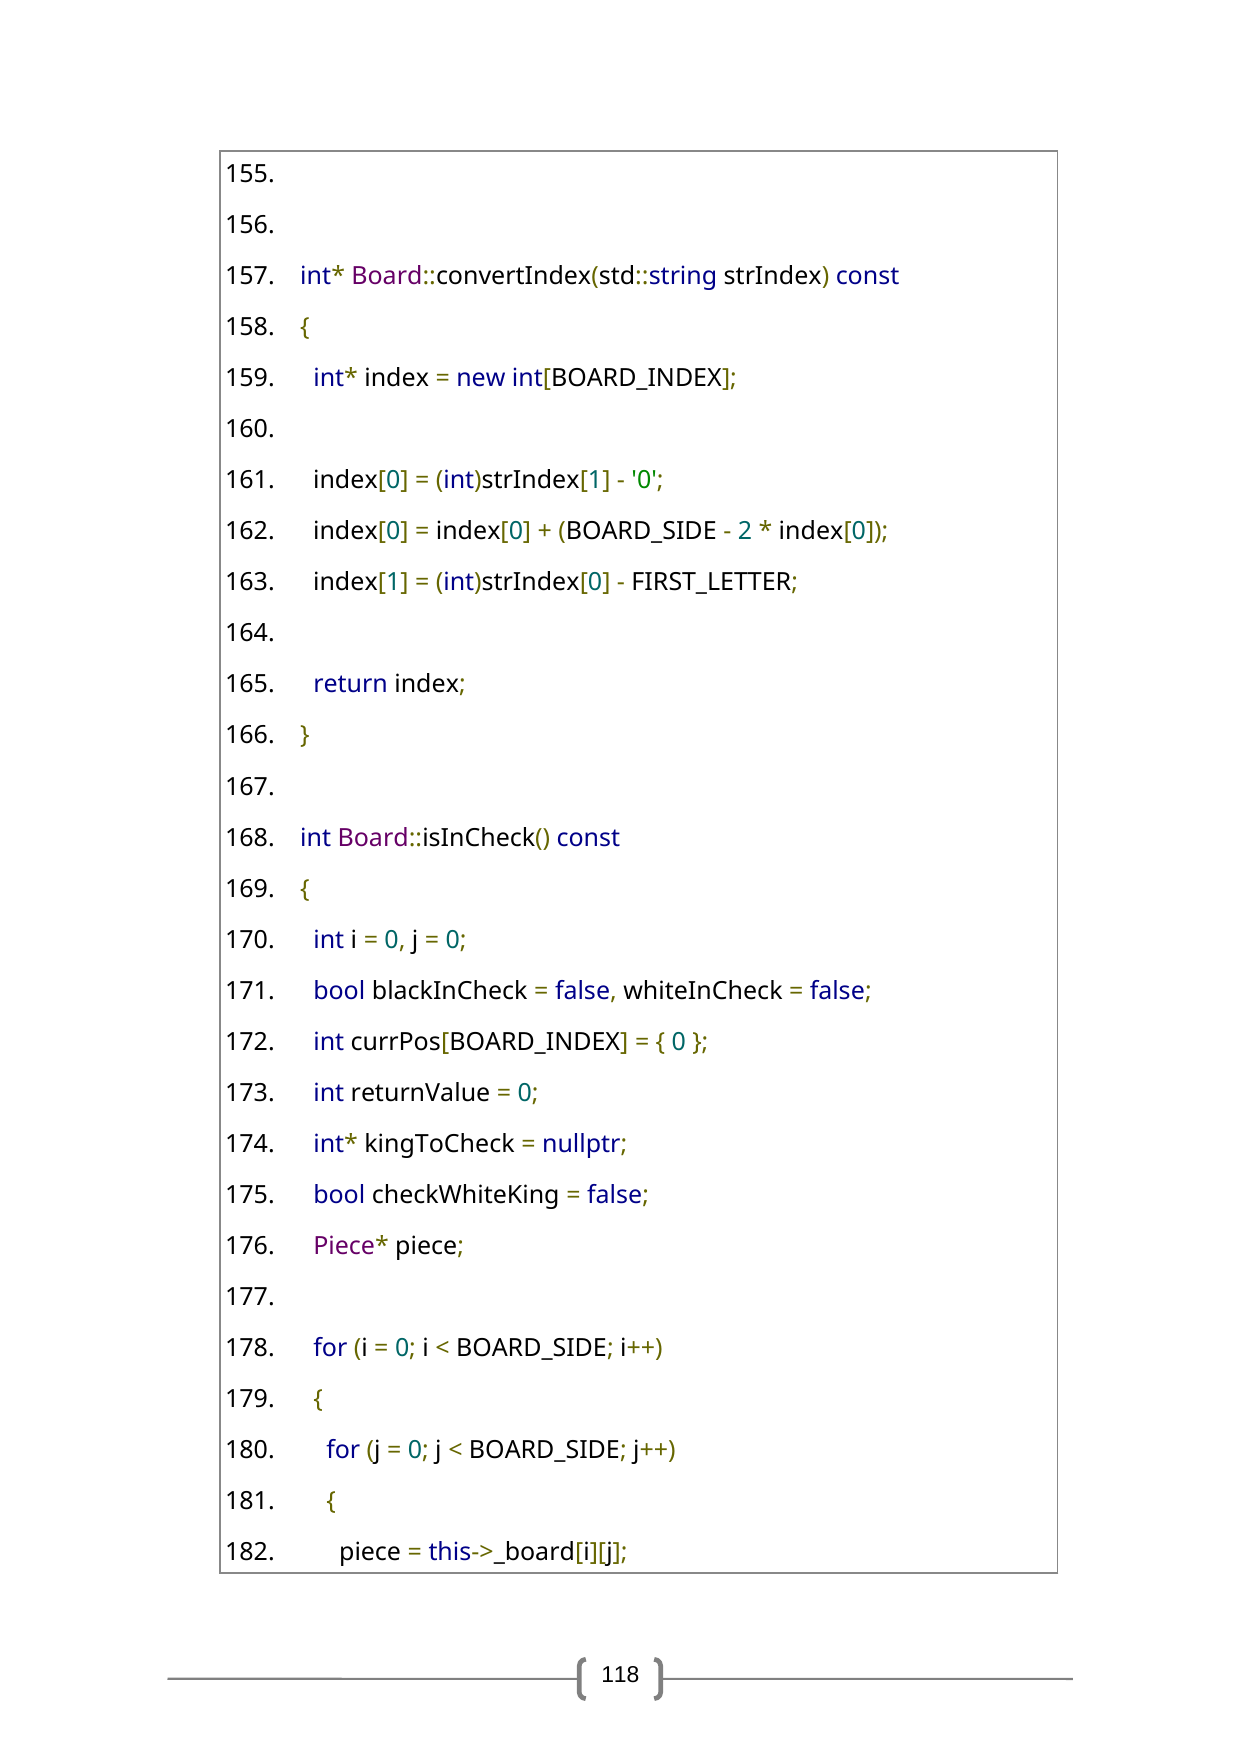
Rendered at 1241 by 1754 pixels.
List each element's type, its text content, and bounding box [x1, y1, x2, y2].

list } [221, 711, 1057, 751]
list index[1] = (int)strIndex[0] - FIRST_LETTER; [221, 558, 1057, 598]
list { [221, 864, 1057, 904]
list { [221, 1375, 1057, 1415]
list index[0] = (int)strIndex[1] - '0'; [221, 456, 1057, 496]
list int returnValue = 0; [221, 1069, 1057, 1108]
list index[0] = index[0] + (BOARD_SIDE - 2 * index[0]); [221, 507, 1057, 547]
list bool checkWhiteKing = false; [221, 1171, 1057, 1211]
list { [221, 1477, 1057, 1517]
list bool blackInCheck = false, whiteInCheck = false; [221, 967, 1057, 1006]
list piece = this->_board[i][j]; [221, 1528, 1057, 1572]
list int i = 0, j = 0; [221, 916, 1057, 955]
list { [221, 303, 1057, 343]
list int* Board::convertIndex(std::string strIndex) const [221, 252, 1057, 292]
list return index; [221, 660, 1057, 700]
list int* kingToCheck = nullptr; [221, 1120, 1057, 1159]
list for (i = 0; i < BOARD_SIDE; i++) [221, 1324, 1057, 1364]
list for (j = 0; j < BOARD_SIDE; j++) [221, 1426, 1057, 1466]
list int* index = new int[BOARD_INDEX]; [221, 354, 1057, 394]
list Piece* piece; [221, 1222, 1057, 1262]
list int currPos[BOARD_INDEX] = { 0 }; [221, 1018, 1057, 1057]
list int Board::isInCheck() const [221, 813, 1057, 853]
